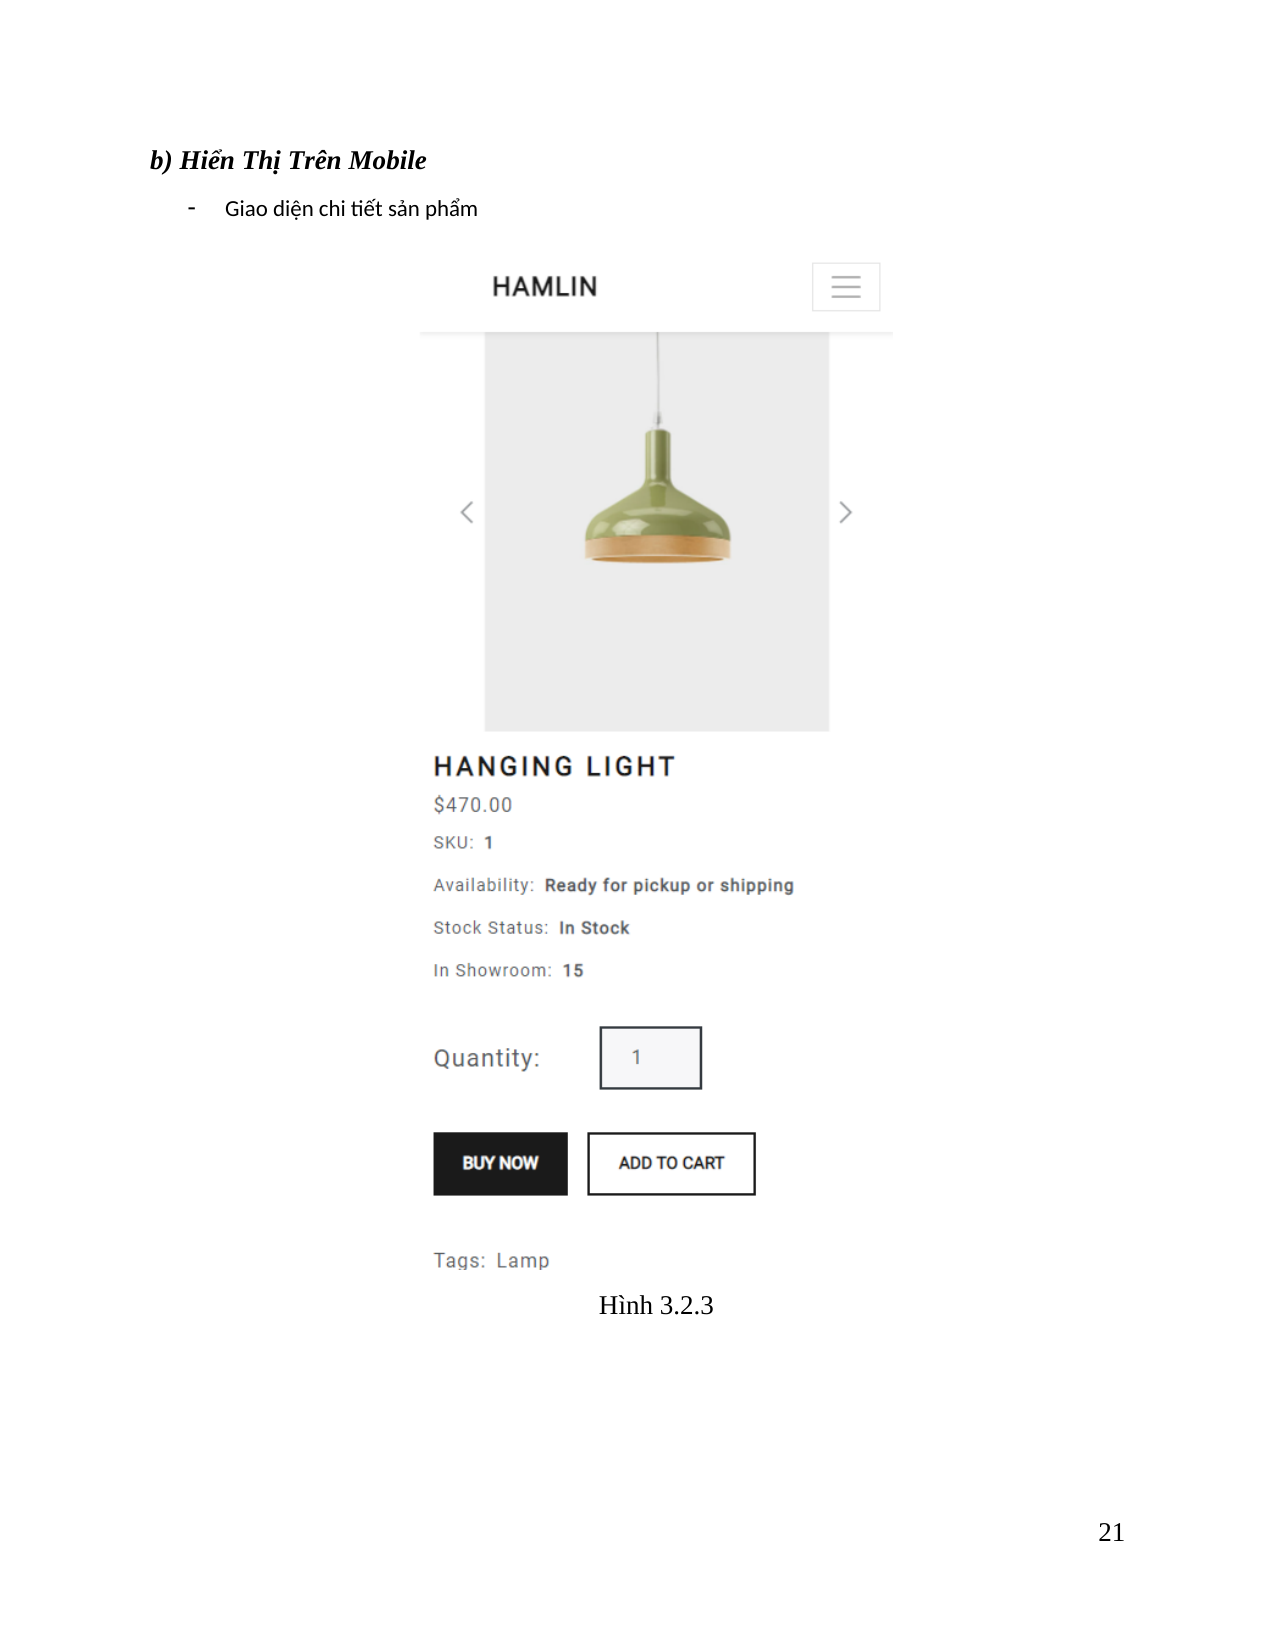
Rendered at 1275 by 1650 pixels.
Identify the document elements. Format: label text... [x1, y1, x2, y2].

picture [419, 242, 893, 1270]
subtitle b) Hiển Thị Trên Mobile [150, 144, 1125, 175]
list Giao diện chi tiết sản phẩm [187, 190, 1125, 223]
text Hình 3.2.3 [187, 1289, 1125, 1320]
